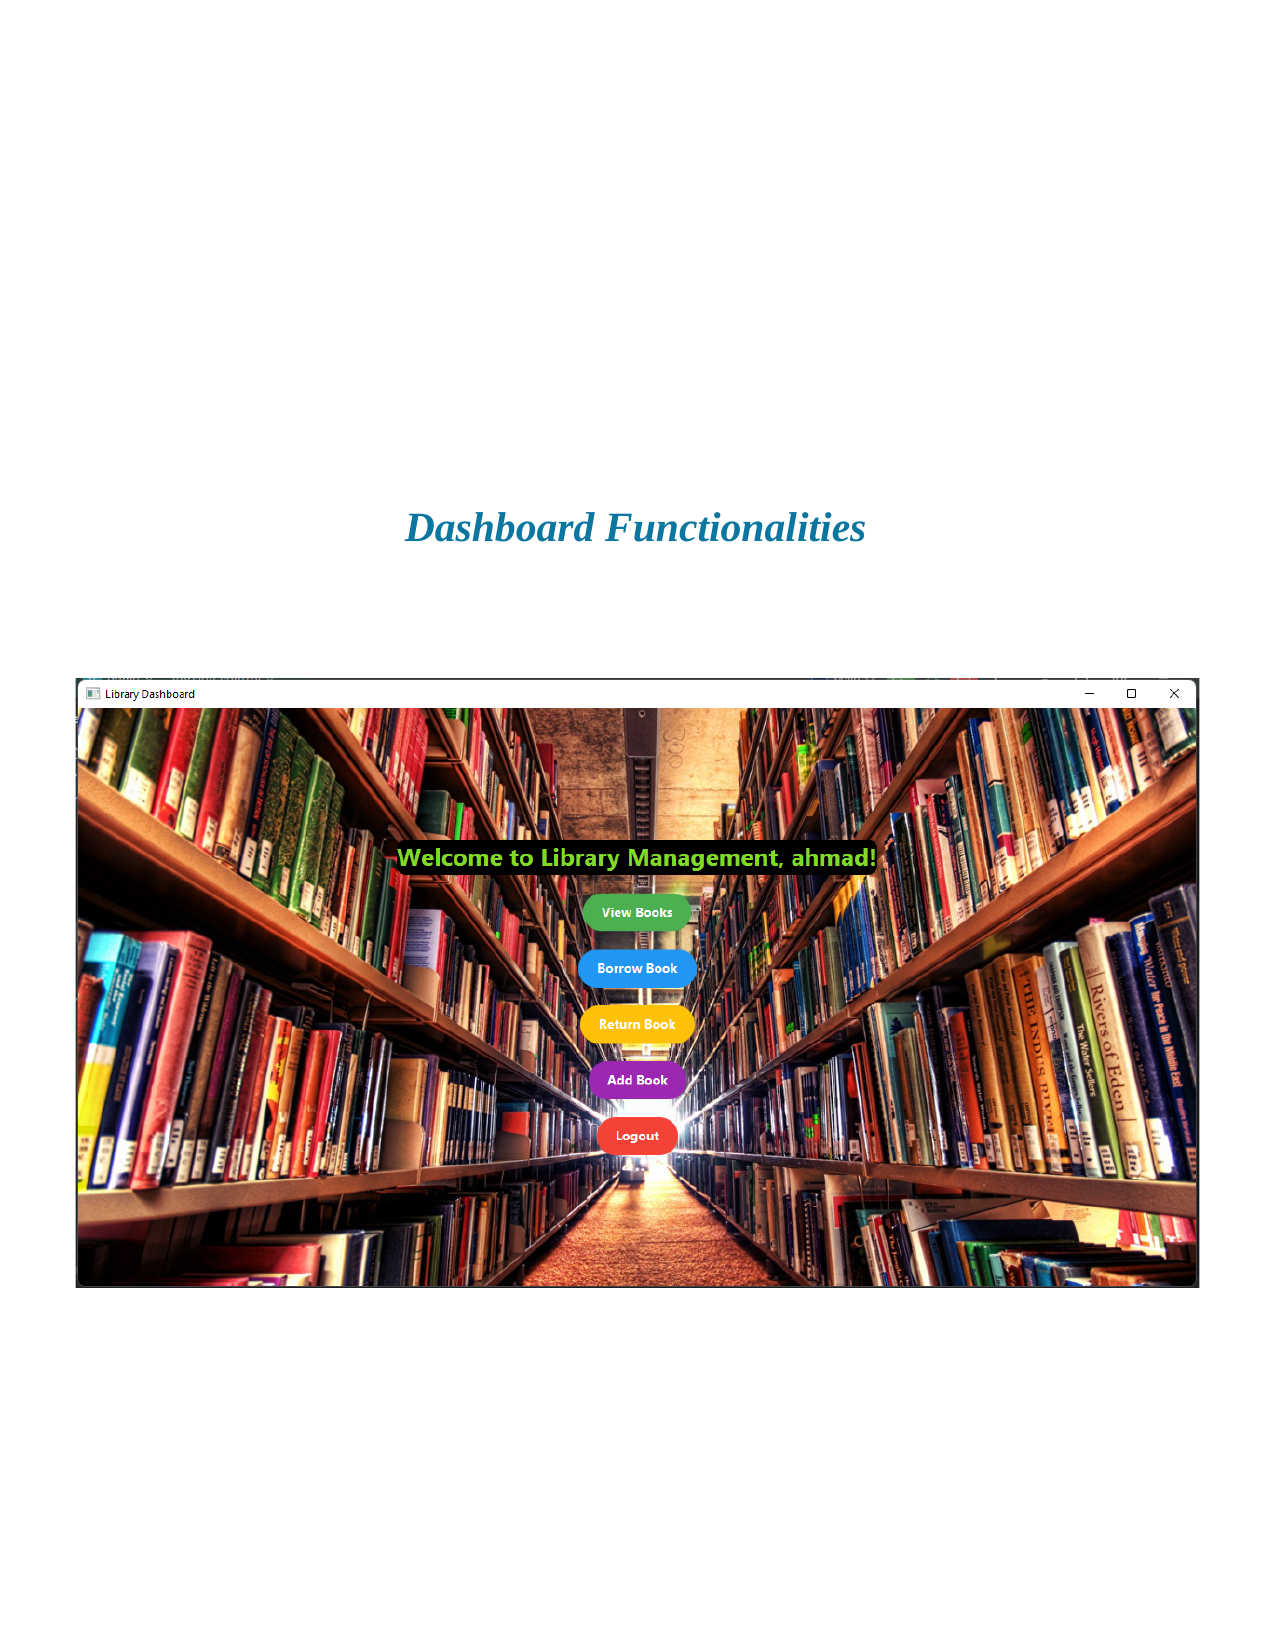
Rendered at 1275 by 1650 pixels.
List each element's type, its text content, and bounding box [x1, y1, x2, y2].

text Dashboard Functionalities [150, 503, 1125, 551]
picture [75, 678, 1200, 1288]
